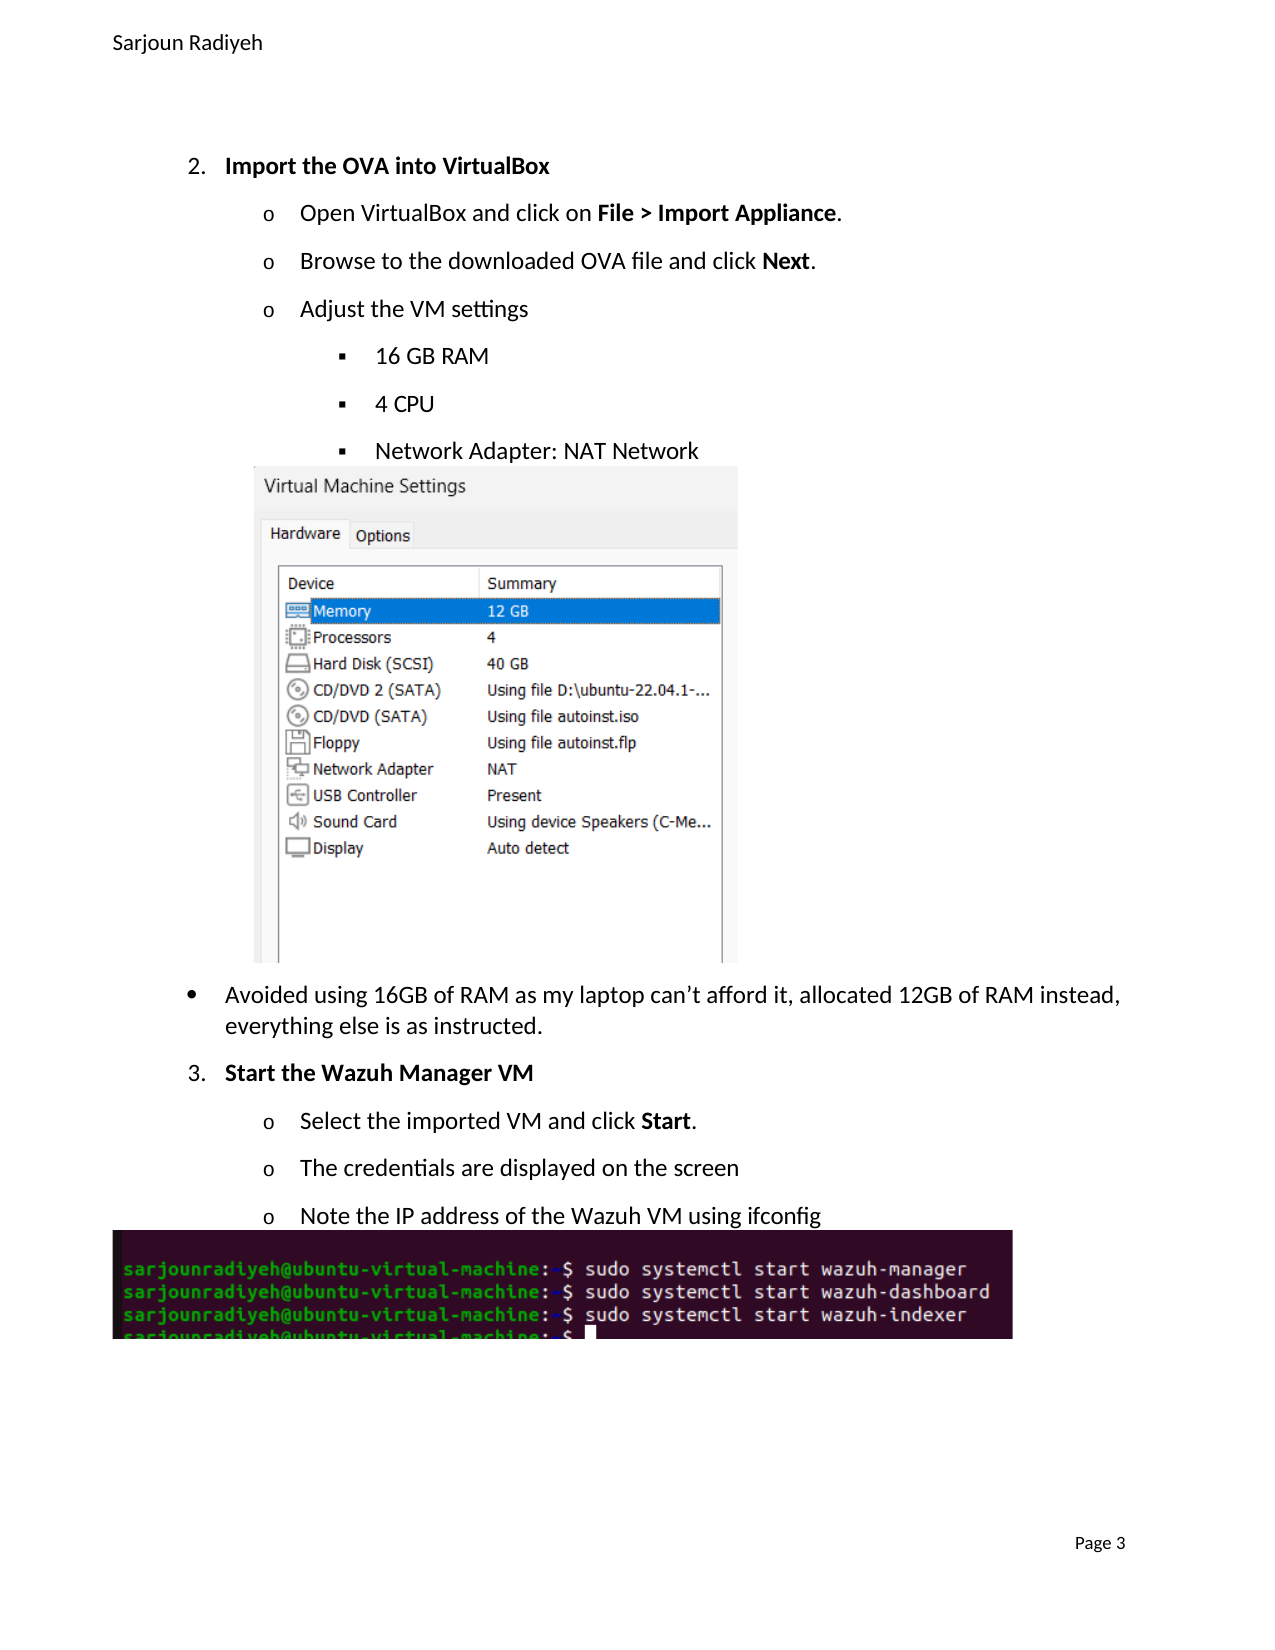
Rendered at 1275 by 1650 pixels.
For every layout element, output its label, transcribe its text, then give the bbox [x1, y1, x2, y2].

picture [253, 466, 738, 963]
list Network Adapter: NAT Network [337, 436, 1162, 466]
list 16 GB RAM [337, 341, 1162, 371]
list The credentials are displayed on the screen [262, 1153, 1162, 1183]
picture [112, 1230, 1013, 1339]
list Select the imported VM and click Start. [262, 1105, 1162, 1135]
subtitle Start the Wazuh Manager VM [187, 1057, 1162, 1088]
list Adjust the VM settings [262, 293, 1162, 323]
list 4 CPU [337, 388, 1162, 418]
list Open VirtualBox and click on File > Import Appliance. [262, 197, 1162, 228]
subtitle Import the OVA into VirtualBox [187, 150, 1162, 181]
list Avoided using 16GB of RAM as my laptop can’t afford it, allocated 12GB of RAM instead, everything else is as instructed. [187, 979, 1162, 1040]
list Note the IP address of the Wazuh VM using ifconfig [262, 1200, 1162, 1231]
list Browse to the downloaded OVA file and click Next. [262, 245, 1162, 276]
